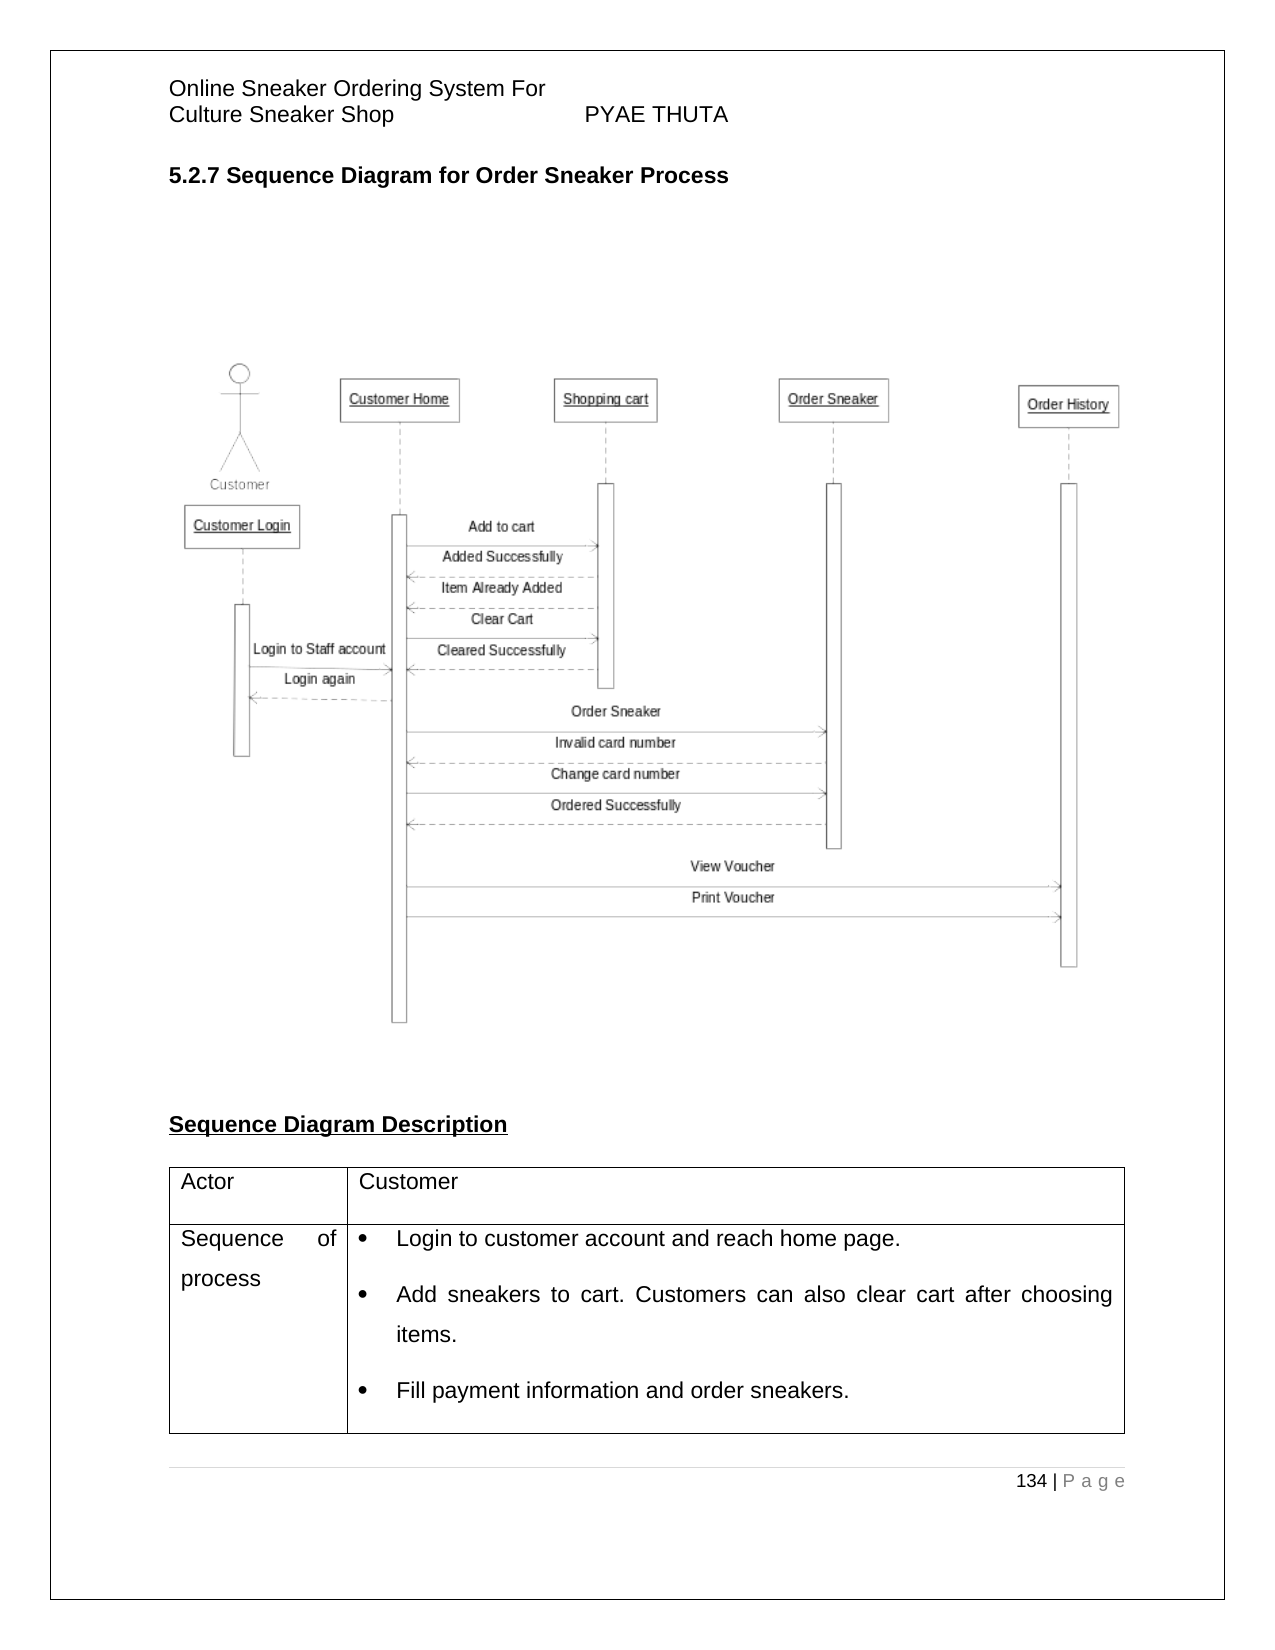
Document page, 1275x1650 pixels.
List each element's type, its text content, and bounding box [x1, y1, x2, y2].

table_cell Sequence of process [170, 1225, 347, 1433]
text Sequence Diagram Description [169, 1111, 1125, 1137]
table_header Actor [170, 1168, 347, 1224]
subtitle 5.2.7 Sequence Diagram for Order Sneaker Process [169, 162, 1125, 189]
table_header Customer [348, 1168, 1124, 1224]
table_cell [348, 1225, 1124, 1433]
